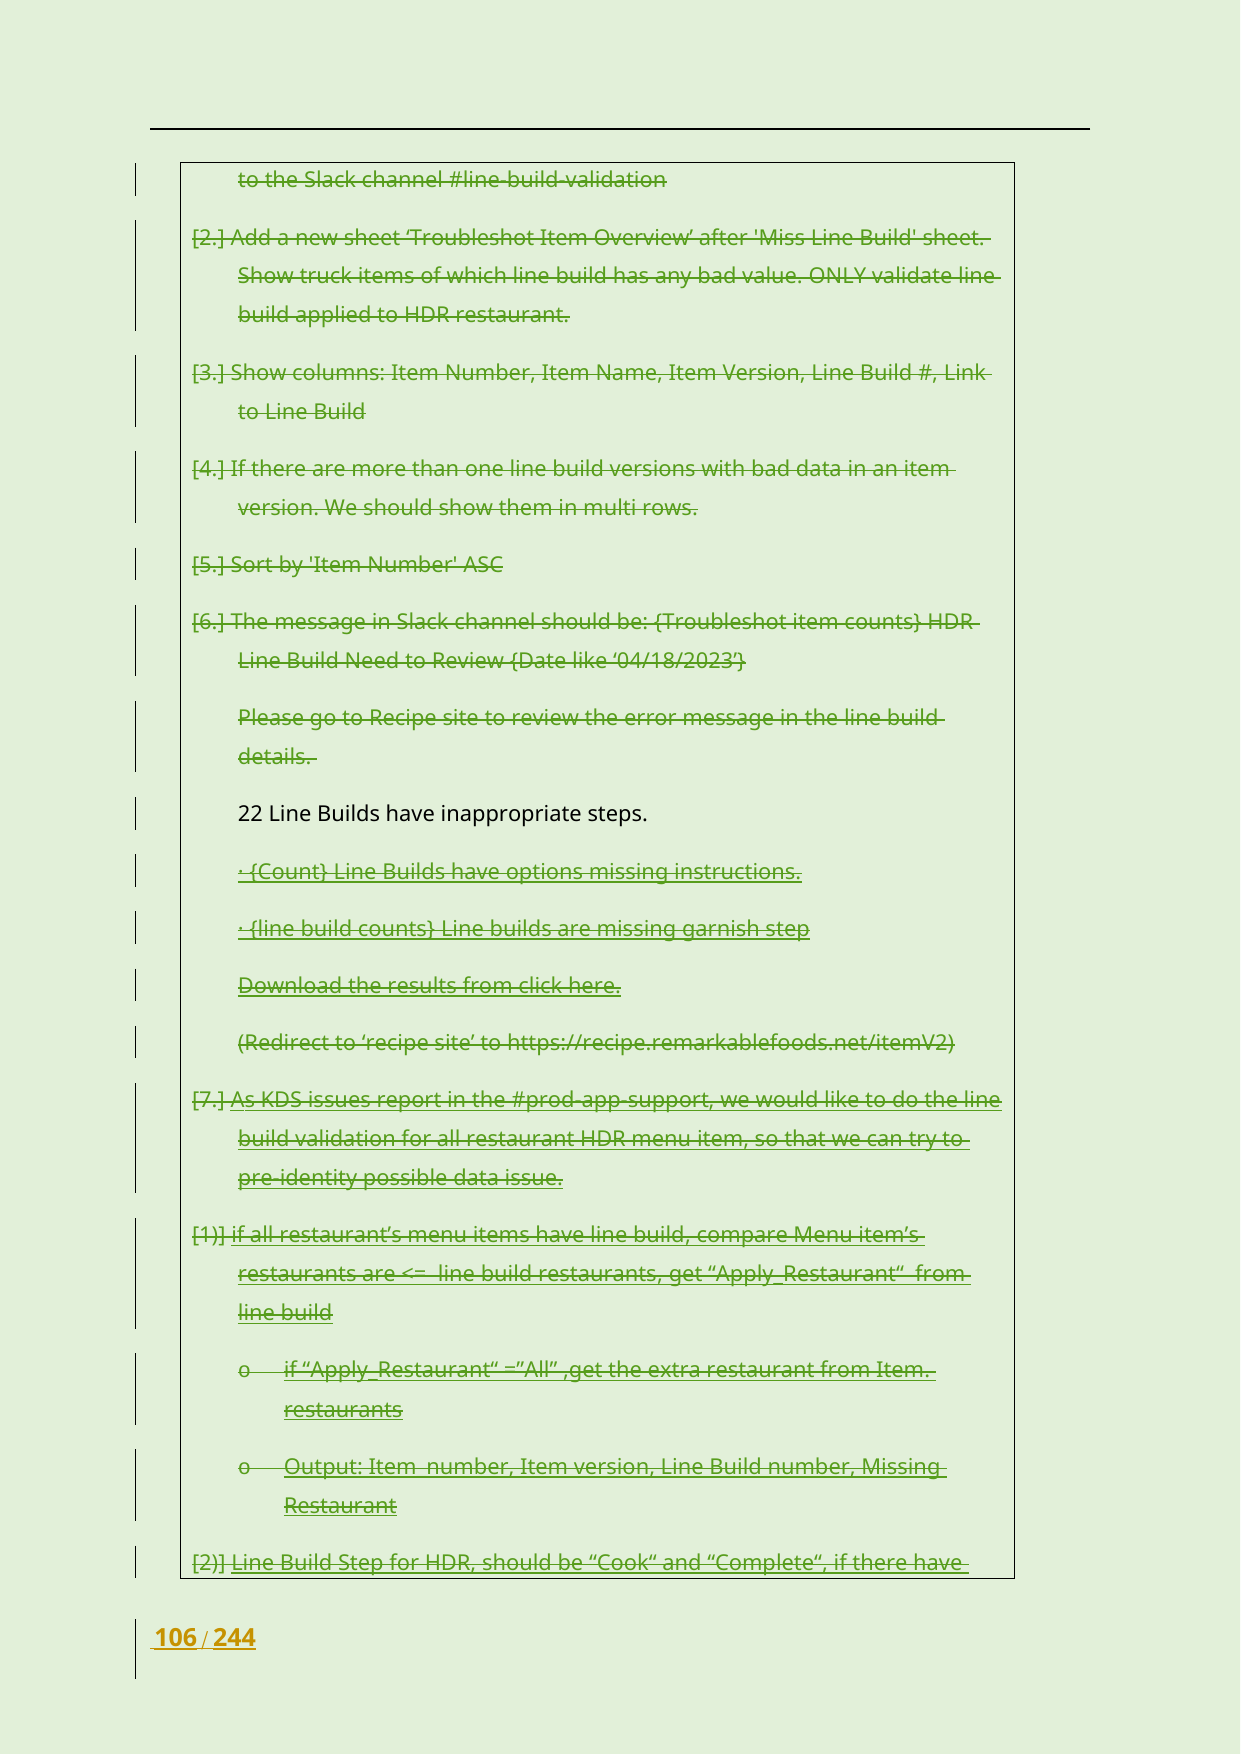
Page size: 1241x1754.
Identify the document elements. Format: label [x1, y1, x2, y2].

table_cell [181, 163, 1014, 1578]
